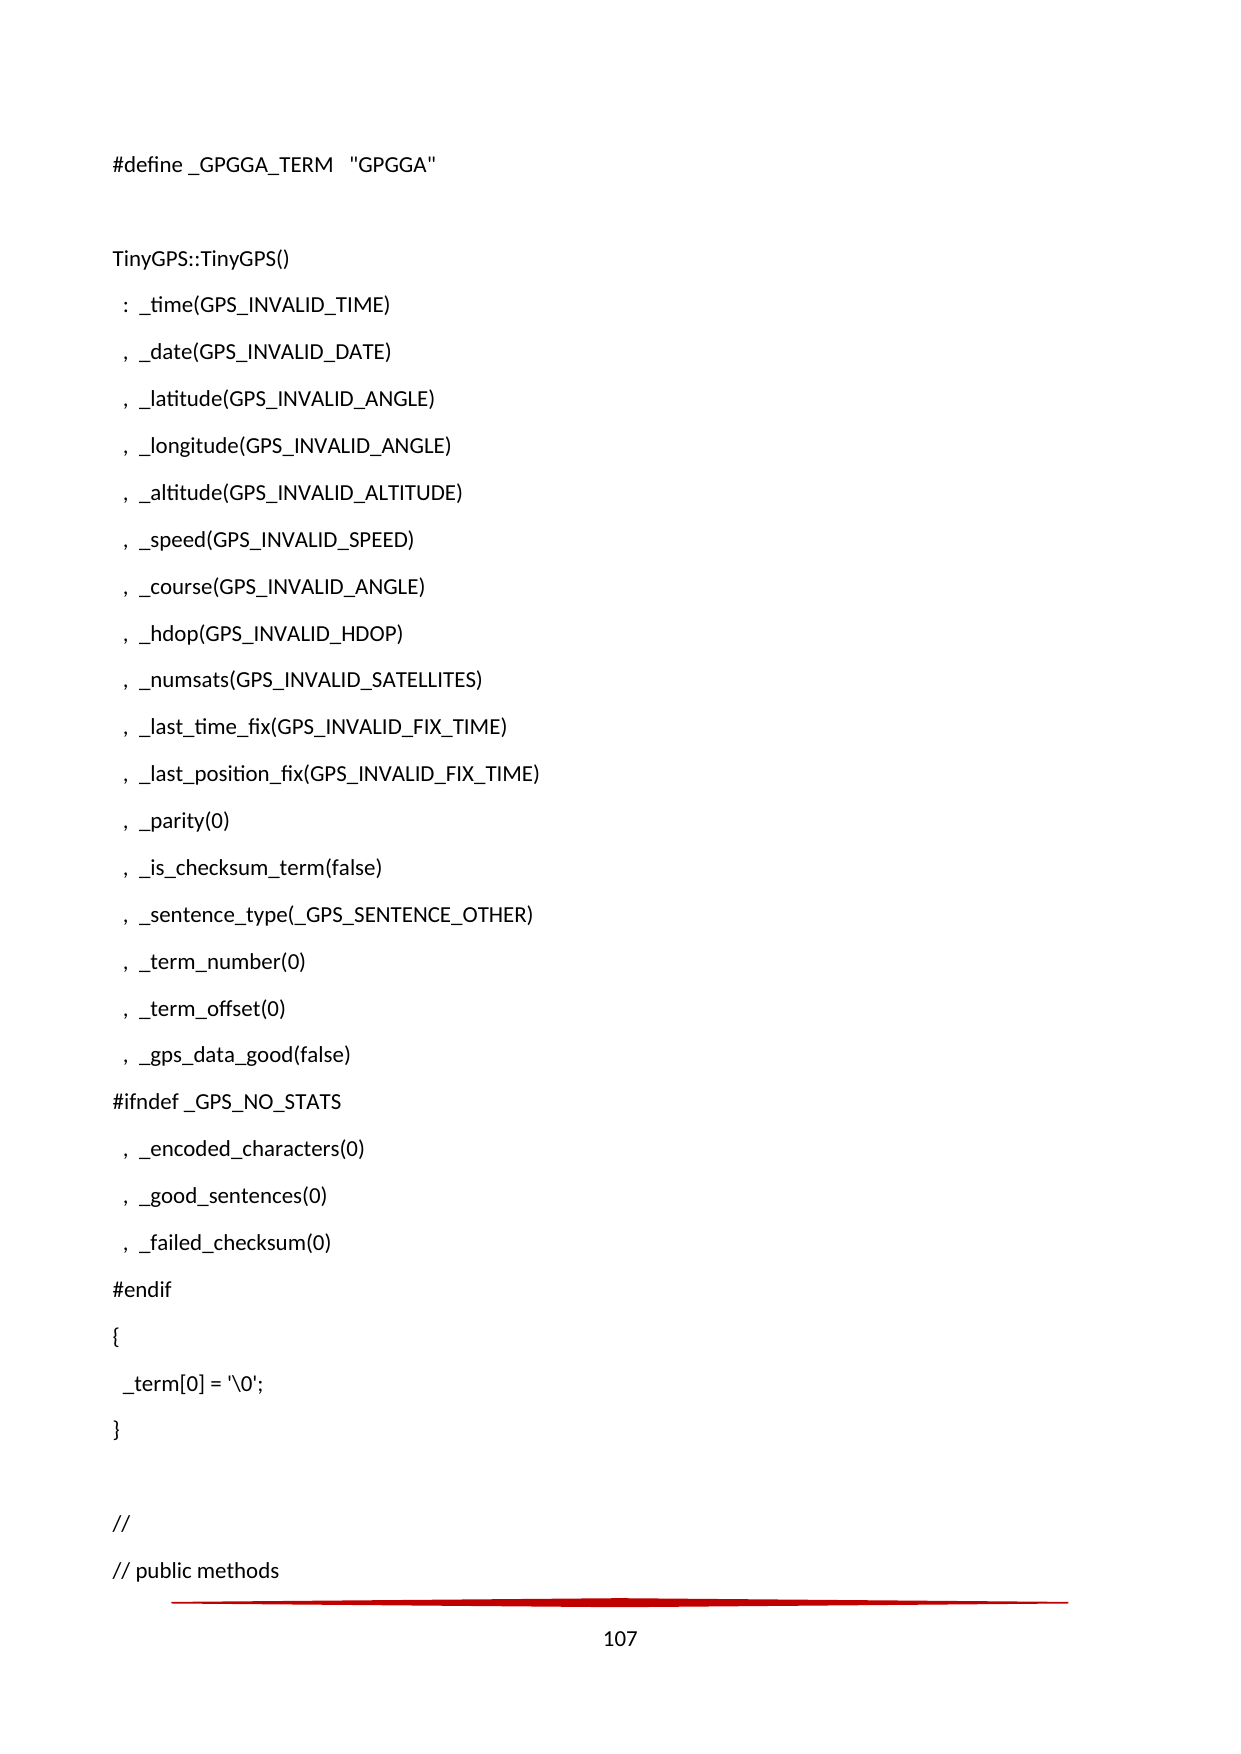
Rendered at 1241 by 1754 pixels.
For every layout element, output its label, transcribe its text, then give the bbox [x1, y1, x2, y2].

text , _term_number(0) [112, 947, 1128, 975]
text , _date(GPS_INVALID_DATE) [112, 337, 1128, 366]
text , _gps_data_good(false) [112, 1041, 1128, 1069]
text // public methods [112, 1556, 1128, 1584]
text , _last_position_fix(GPS_INVALID_FIX_TIME) [112, 759, 1128, 787]
text , _course(GPS_INVALID_ANGLE) [112, 572, 1128, 600]
text , _failed_checksum(0) [112, 1228, 1128, 1256]
text { [112, 1322, 1128, 1350]
text : _time(GPS_INVALID_TIME) [112, 291, 1128, 319]
text , _longitude(GPS_INVALID_ANGLE) [112, 431, 1128, 459]
text , _is_checksum_term(false) [112, 853, 1128, 881]
text , _term_offset(0) [112, 994, 1128, 1022]
text , _speed(GPS_INVALID_SPEED) [112, 525, 1128, 553]
text _term[0] = '\0'; [112, 1369, 1128, 1397]
text // [112, 1509, 1128, 1537]
text #define _GPGGA_TERM "GPGGA" [112, 150, 1128, 178]
text , _latitude(GPS_INVALID_ANGLE) [112, 384, 1128, 412]
text , _last_time_fix(GPS_INVALID_FIX_TIME) [112, 712, 1128, 741]
text #ifndef _GPS_NO_STATS [112, 1087, 1128, 1116]
text TinyGPS::TinyGPS() [112, 244, 1128, 272]
text , _good_sentences(0) [112, 1181, 1128, 1209]
text #endif [112, 1275, 1128, 1303]
text } [112, 1416, 1128, 1444]
text , _parity(0) [112, 806, 1128, 834]
text , _hdop(GPS_INVALID_HDOP) [112, 619, 1128, 647]
text , _altitude(GPS_INVALID_ALTITUDE) [112, 478, 1128, 506]
text , _sentence_type(_GPS_SENTENCE_OTHER) [112, 900, 1128, 928]
text , _encoded_characters(0) [112, 1134, 1128, 1162]
text , _numsats(GPS_INVALID_SATELLITES) [112, 666, 1128, 694]
